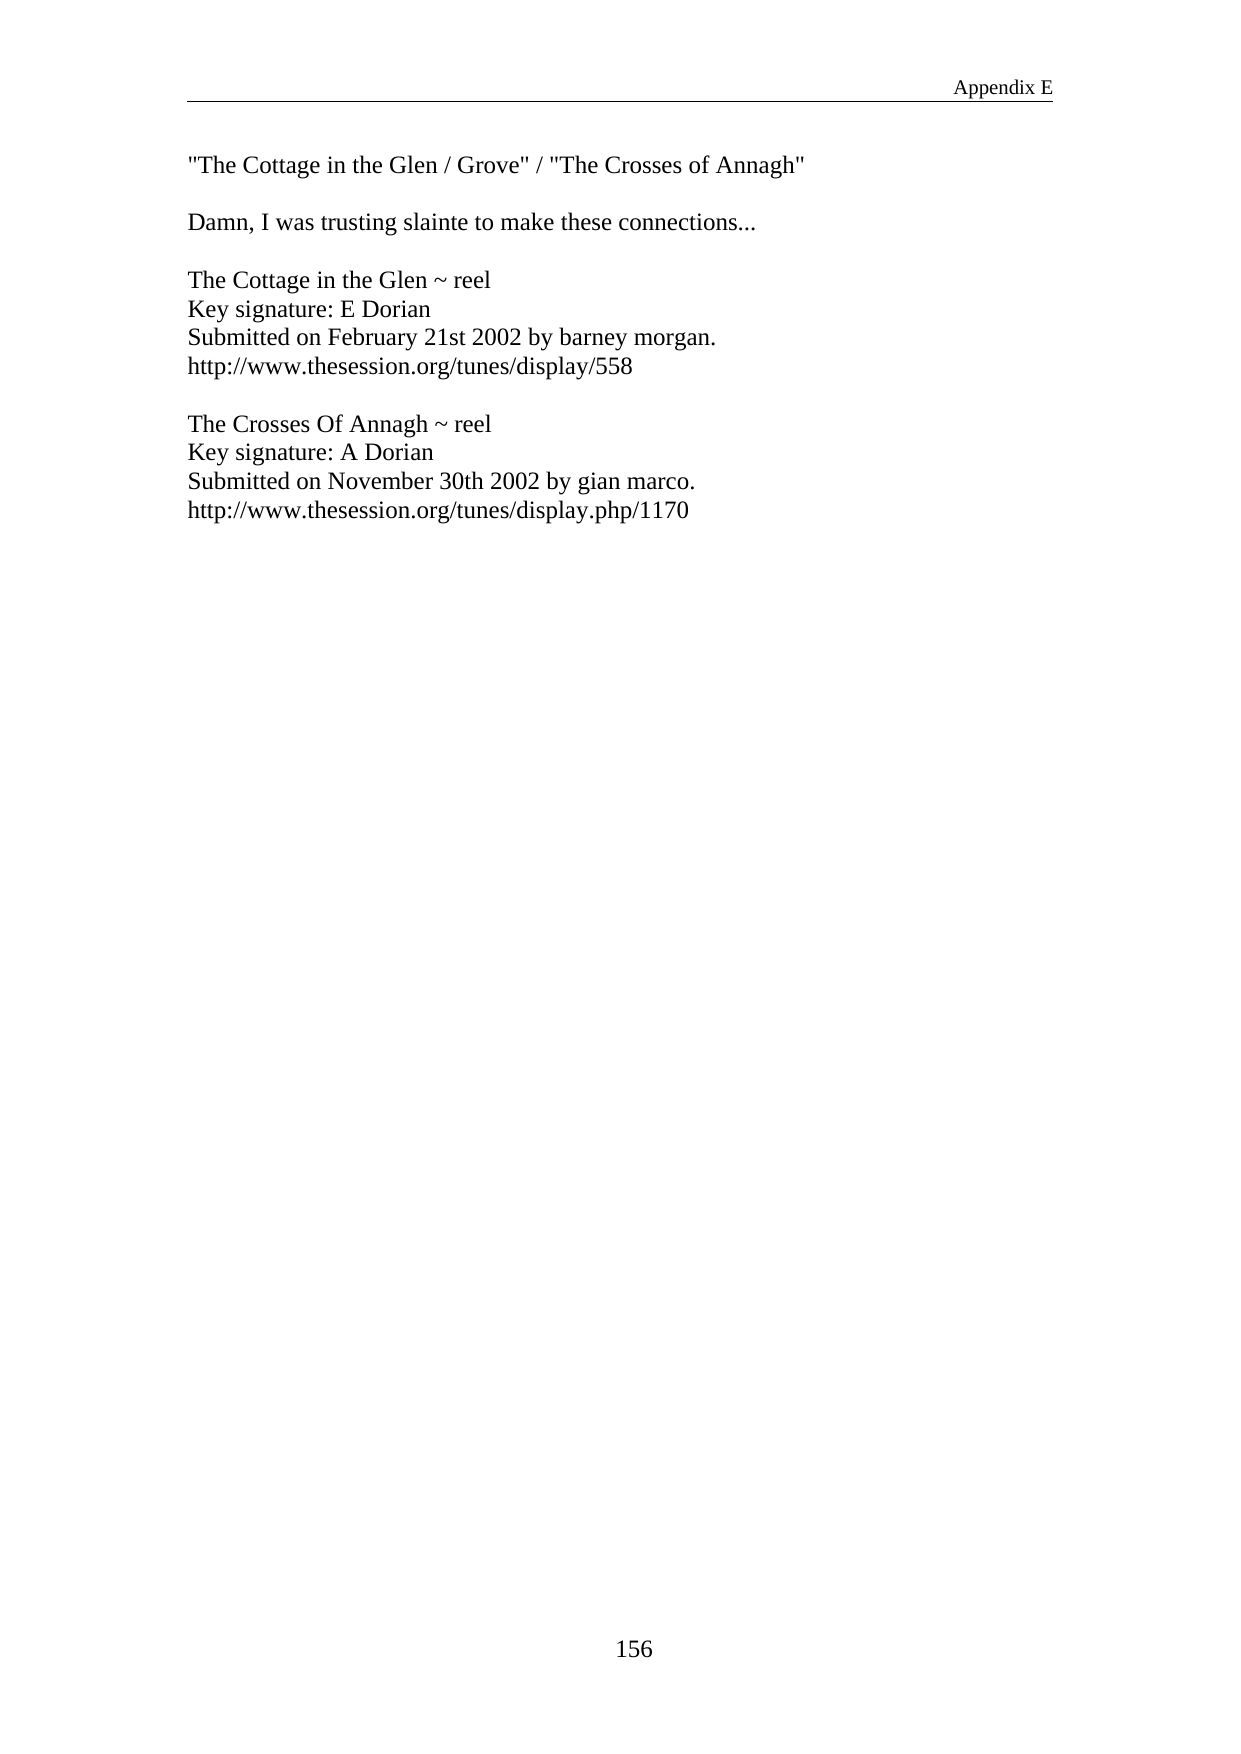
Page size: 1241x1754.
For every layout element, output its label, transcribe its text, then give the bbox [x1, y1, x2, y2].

text Key signature: E Dorian [187, 294, 1053, 322]
text Key signature: A Dorian [187, 437, 1053, 466]
text The Crosses Of Annagh ~ reel [187, 409, 1053, 437]
text The Cottage in the Glen ~ reel [187, 265, 1053, 294]
text Damn, I was trusting slainte to make these connections... [187, 207, 1053, 236]
text http://www.thesession.org/tunes/display/558 [187, 351, 1053, 380]
text Submitted on February 21st 2002 by barney morgan. [187, 322, 1053, 351]
text "The Cottage in the Glen / Grove" / "The Crosses of Annagh" [187, 150, 1053, 179]
text Submitted on November 30th 2002 by gian marco. [187, 466, 1053, 495]
text http://www.thesession.org/tunes/display.php/1170 [187, 495, 1053, 524]
